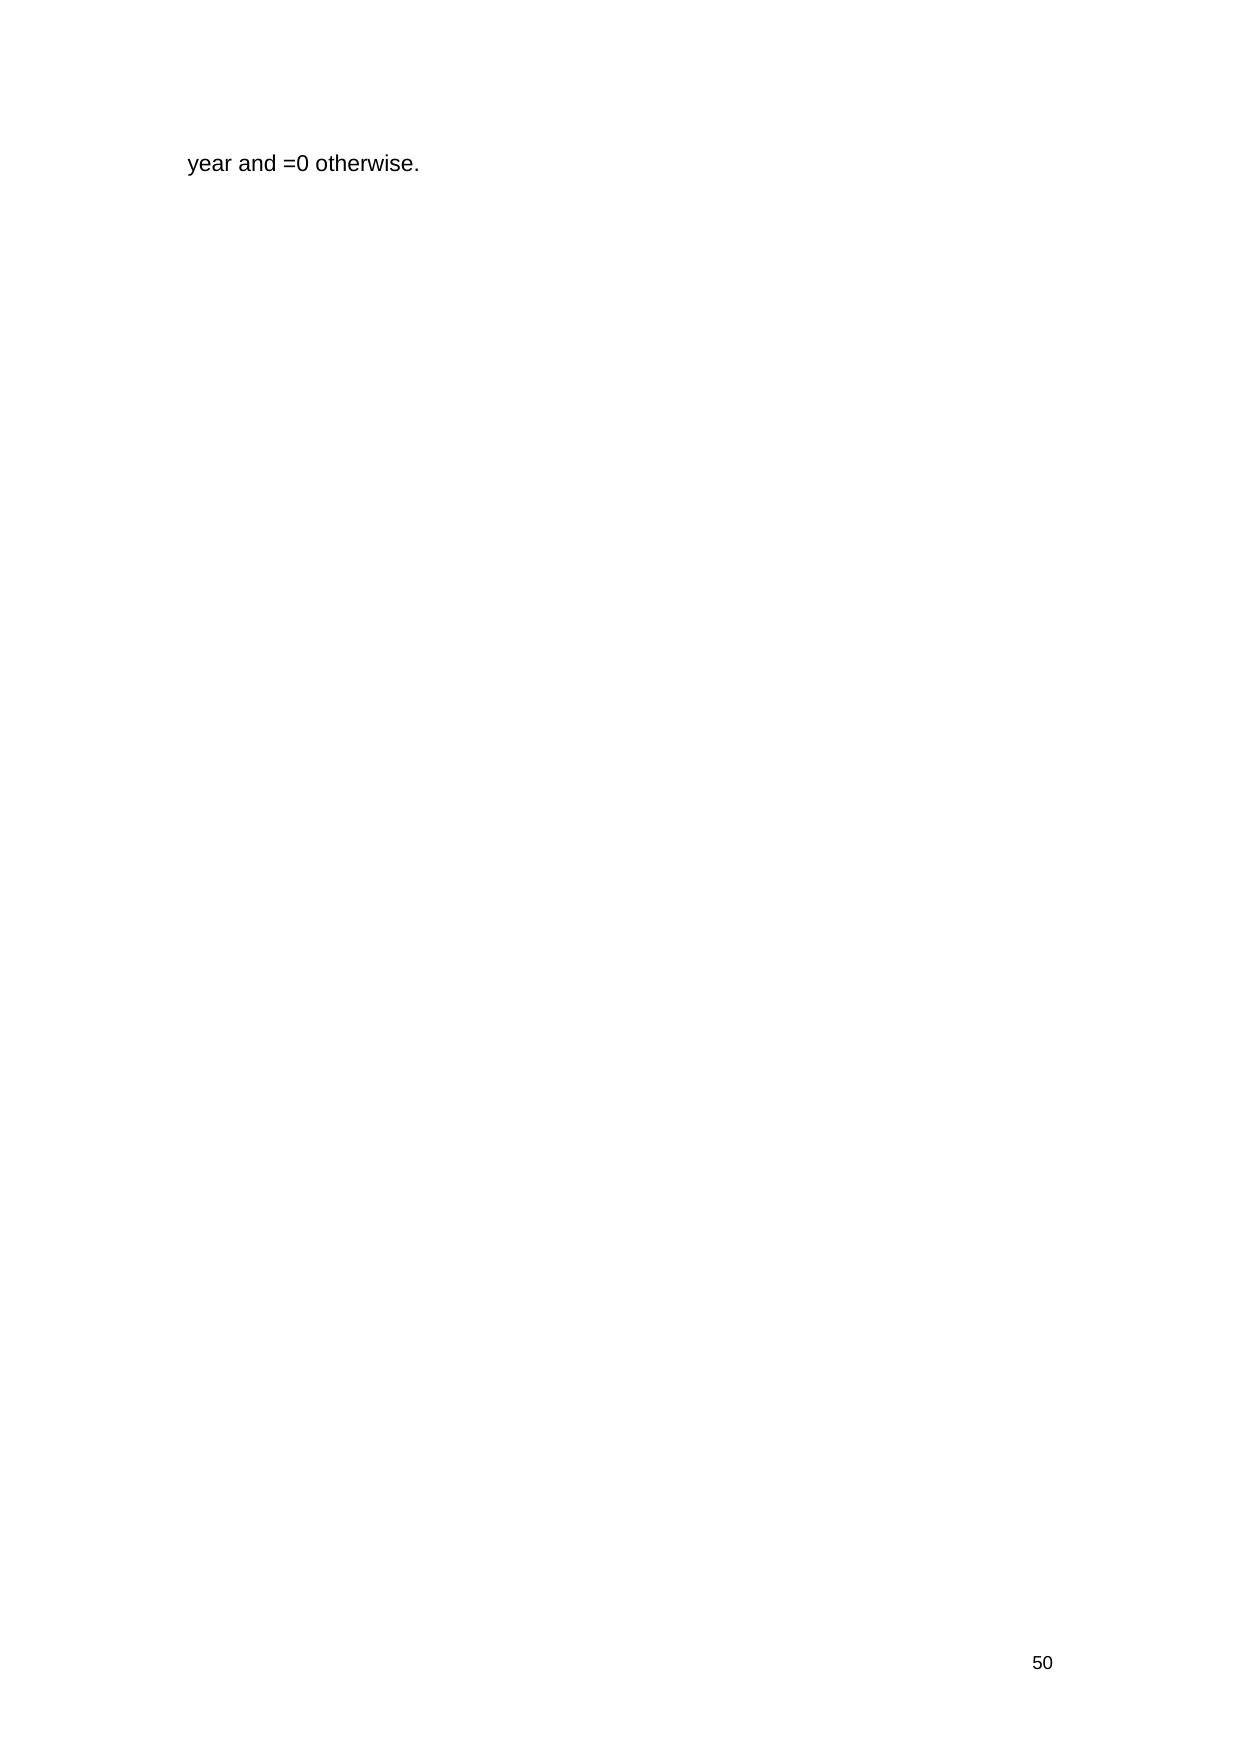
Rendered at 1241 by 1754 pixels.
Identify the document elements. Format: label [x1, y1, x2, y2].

text [187, 150, 1053, 176]
